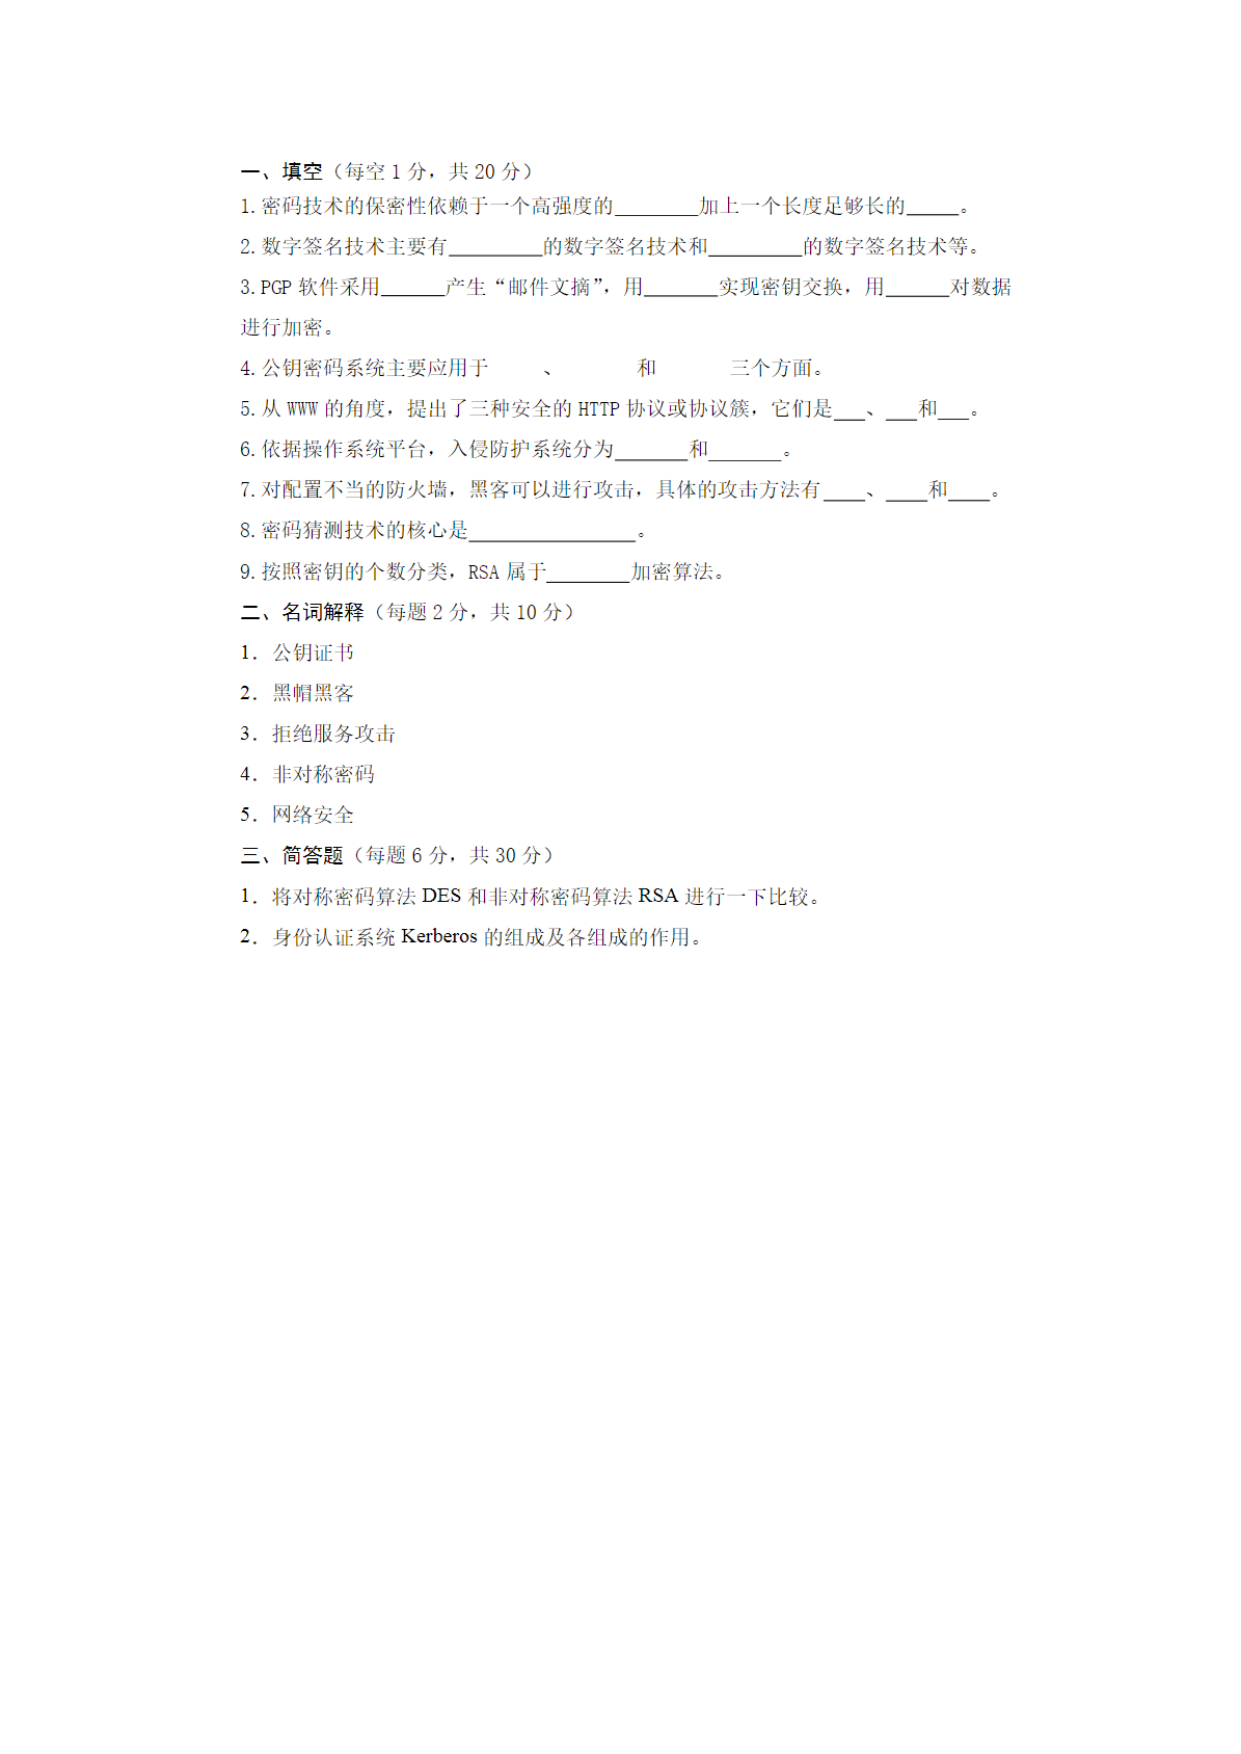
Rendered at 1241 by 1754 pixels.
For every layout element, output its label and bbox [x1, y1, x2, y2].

picture [187, 162, 1052, 958]
